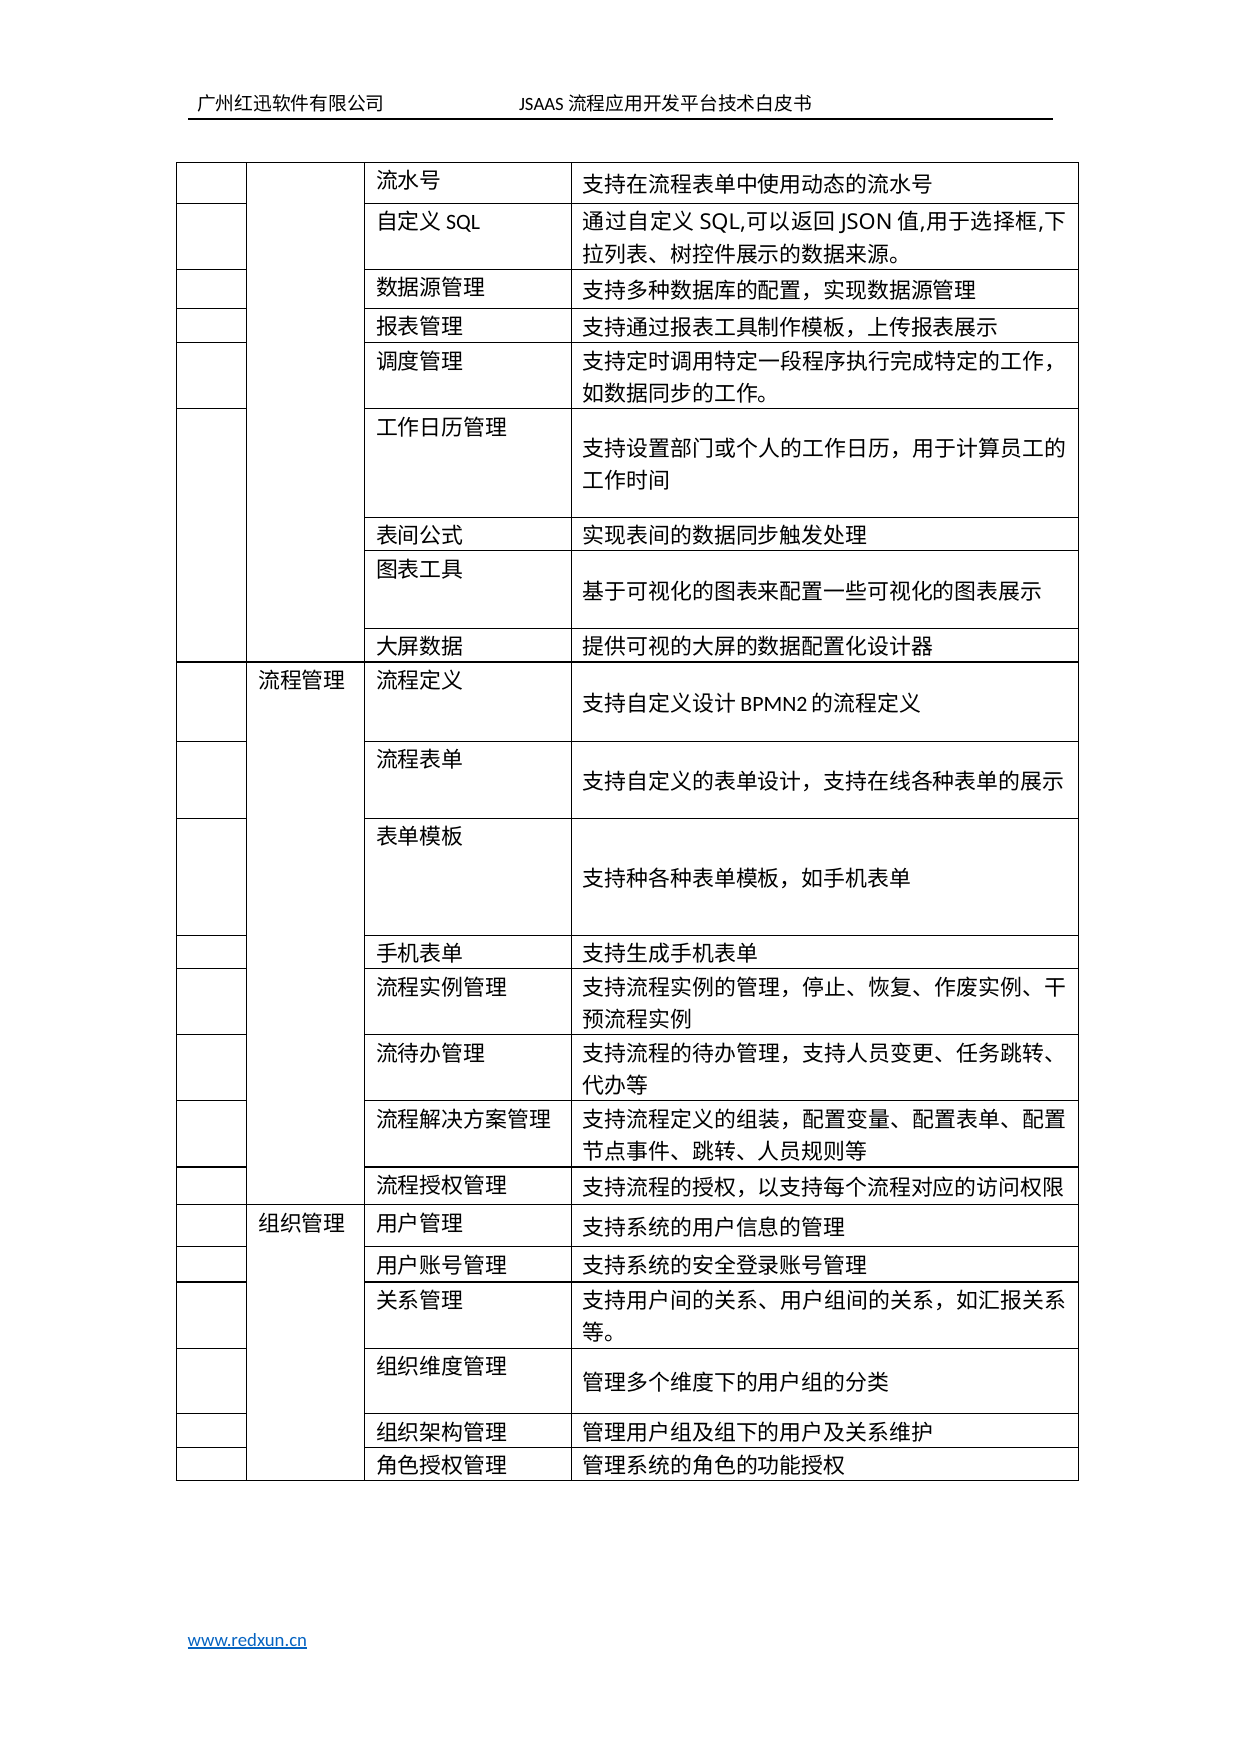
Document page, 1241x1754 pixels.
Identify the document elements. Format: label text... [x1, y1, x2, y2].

table_cell [177, 969, 246, 1034]
table_cell 管理用户组及组下的用户及关系维护 [572, 1414, 1078, 1447]
table_cell [177, 343, 246, 408]
table_cell 支持多种数据库的配置，实现数据源管理 [572, 270, 1078, 308]
table_cell 支持用户间的关系、用户组间的关系，如汇报关系等。 [572, 1283, 1078, 1347]
table_cell 支持流程的待办管理，支持人员变更、任务跳转、代办等 [572, 1035, 1078, 1100]
table_cell 流程授权管理 [365, 1168, 571, 1204]
table_cell 支持流程的授权，以支持每个流程对应的访问权限 [572, 1168, 1078, 1204]
table_cell [177, 1101, 246, 1166]
table_cell 组织架构管理 [365, 1414, 571, 1447]
table_cell 用户管理 [365, 1205, 571, 1246]
table_cell [177, 742, 246, 818]
table_cell [177, 1035, 246, 1100]
table_cell 组织维度管理 [365, 1349, 571, 1413]
table_cell [177, 1247, 246, 1281]
table_cell [177, 204, 246, 269]
table_cell 支持流程定义的组装，配置变量、配置表单、配置节点事件、跳转、人员规则等 [572, 1101, 1078, 1166]
table_cell [177, 936, 246, 968]
table_cell 组织管理 [247, 1205, 364, 1480]
table_cell 实现表间的数据同步触发处理 [572, 518, 1078, 550]
table_cell 支持设置部门或个人的工作日历，用于计算员工的工作时间 [572, 409, 1078, 517]
table_cell 基于可视化的图表来配置一些可视化的图表展示 [572, 551, 1078, 628]
table_cell 流水号 [365, 163, 571, 203]
table_cell 支持自定义的表单设计，支持在线各种表单的展示 [572, 742, 1078, 818]
table_cell 提供可视的大屏的数据配置化设计器 [572, 629, 1078, 661]
table_cell 支持系统的安全登录账号管理 [572, 1247, 1078, 1281]
table_cell 流程实例管理 [365, 969, 571, 1034]
table_cell [177, 309, 246, 342]
table_cell [177, 1349, 246, 1413]
table_cell 角色授权管理 [365, 1448, 571, 1480]
table_cell 支持在流程表单中使用动态的流水号 [572, 163, 1078, 203]
table_cell 报表管理 [365, 309, 571, 342]
table_cell 大屏数据 [365, 629, 571, 661]
table_cell 调度管理 [365, 343, 571, 408]
table_cell [177, 1205, 246, 1246]
table_cell 流程管理 [247, 663, 364, 1204]
table_cell 通过自定义SQL,可以返回JSON值,用于选择框,下拉列表、树控件展示的数据来源。 [572, 204, 1078, 269]
table_cell 数据源管理 [365, 270, 571, 308]
table_cell [177, 1283, 246, 1347]
table_cell 图表工具 [365, 551, 571, 628]
table_cell 支持自定义设计BPMN2的流程定义 [572, 663, 1078, 741]
table_cell 支持定时调用特定一段程序执行完成特定的工作，如数据同步的工作。 [572, 343, 1078, 408]
table_cell 工作日历管理 [365, 409, 571, 517]
table_cell 管理系统的角色的功能授权 [572, 1448, 1078, 1480]
table_cell 支持生成手机表单 [572, 936, 1078, 968]
table_cell 关系管理 [365, 1283, 571, 1347]
table_cell 流程表单 [365, 742, 571, 818]
table_cell [177, 409, 246, 661]
table_cell 表单模板 [365, 819, 571, 935]
table_cell [177, 1448, 246, 1480]
table_cell 支持种各种表单模板，如手机表单 [572, 819, 1078, 935]
table_cell 流程解决方案管理 [365, 1101, 571, 1166]
table_cell 手机表单 [365, 936, 571, 968]
table_cell 支持流程实例的管理，停止、恢复、作废实例、干预流程实例 [572, 969, 1078, 1034]
table_cell 表间公式 [365, 518, 571, 550]
table_cell [177, 163, 246, 203]
table_cell 流待办管理 [365, 1035, 571, 1100]
table_cell 支持系统的用户信息的管理 [572, 1205, 1078, 1246]
table_cell 用户账号管理 [365, 1247, 571, 1281]
table_cell [177, 270, 246, 308]
table_cell [177, 819, 246, 935]
table_cell [177, 1414, 246, 1447]
table_cell [177, 663, 246, 741]
table_cell 自定义SQL [365, 204, 571, 269]
table_cell 流程定义 [365, 663, 571, 741]
table_cell [177, 1168, 246, 1204]
table_cell 支持通过报表工具制作模板，上传报表展示 [572, 309, 1078, 342]
table_cell 管理多个维度下的用户组的分类 [572, 1349, 1078, 1413]
